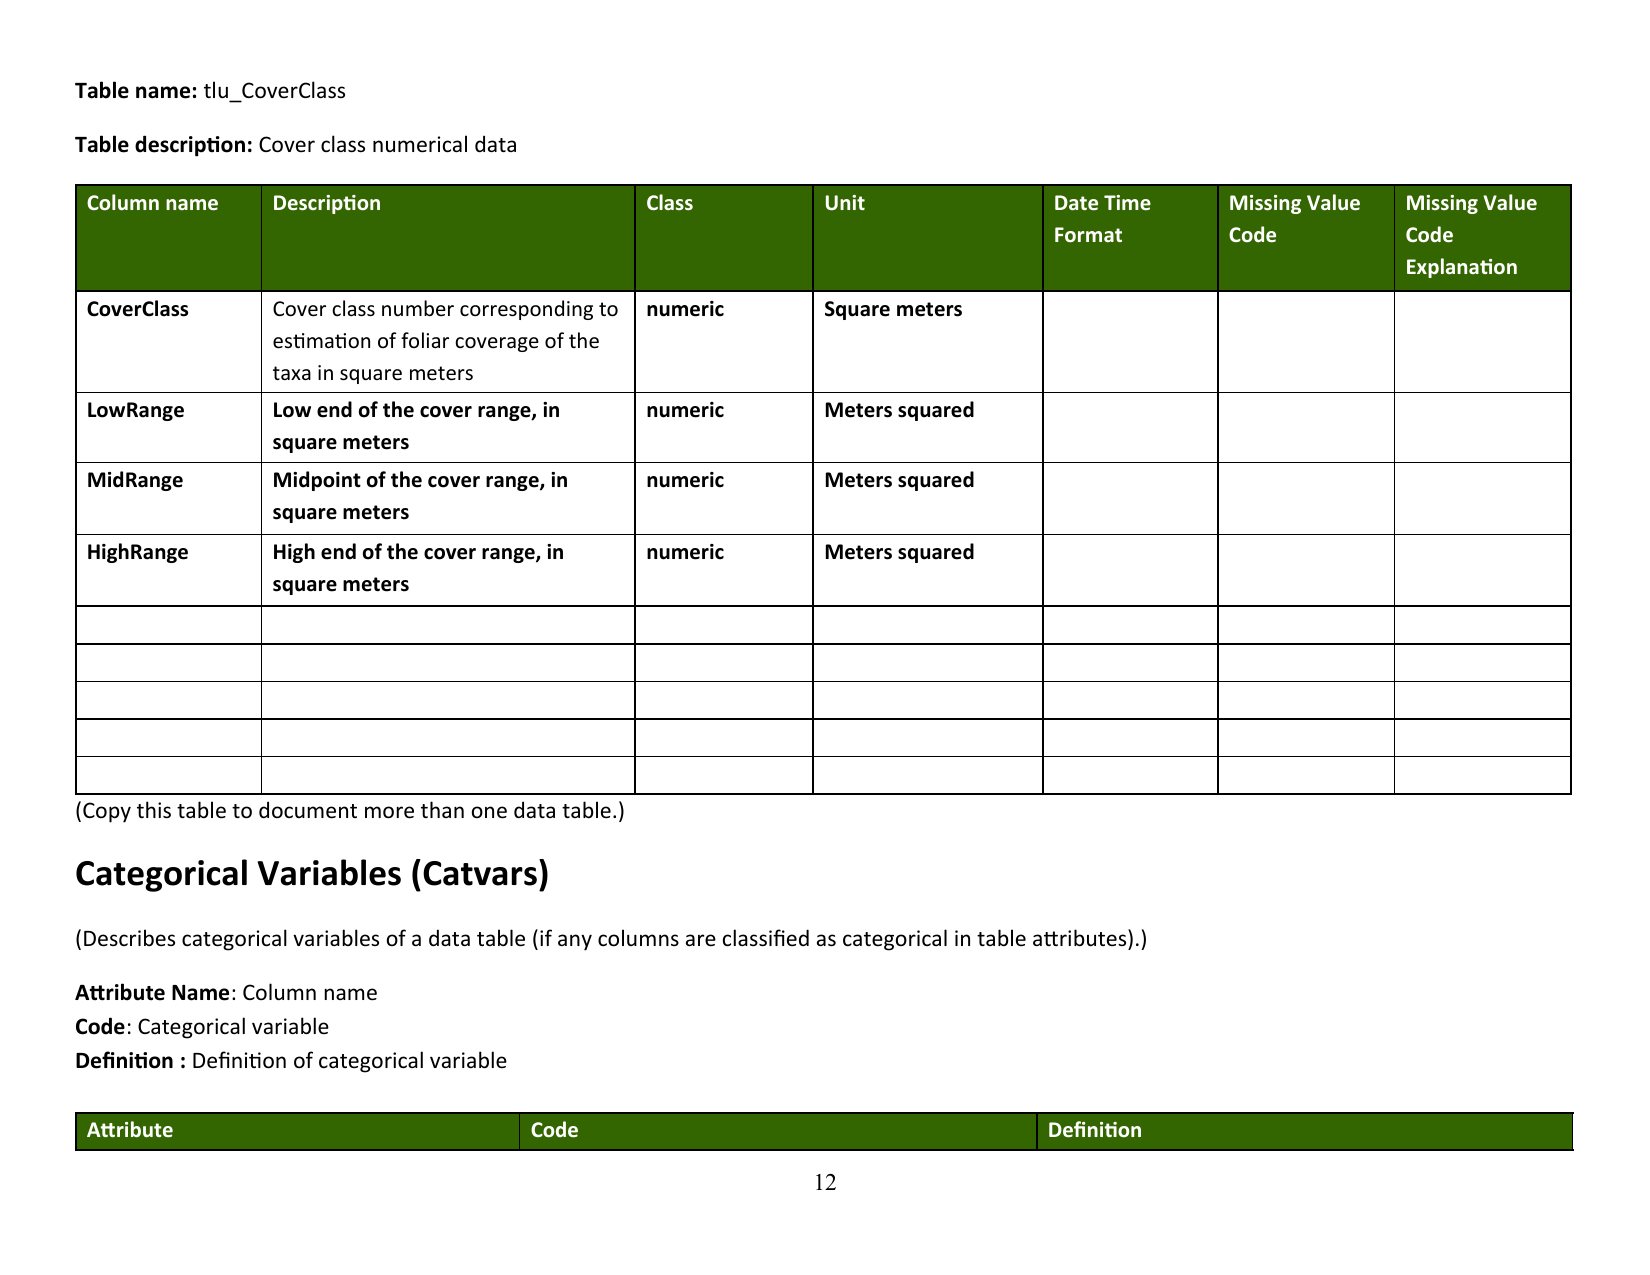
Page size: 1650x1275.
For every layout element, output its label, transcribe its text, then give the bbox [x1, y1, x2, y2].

table_cell [1219, 682, 1394, 718]
table_cell [262, 757, 634, 793]
table_cell Midpoint of the cover range, in square meters [262, 463, 634, 533]
text Definition : Definition of categorical variable [75, 1045, 1575, 1074]
table_header Class [636, 186, 812, 290]
table_cell [1219, 607, 1394, 643]
table_cell Square meters [814, 292, 1042, 392]
text Code: Categorical variable [75, 1011, 1575, 1040]
table_cell [1044, 535, 1217, 605]
table_cell numeric [636, 393, 812, 462]
table_cell [1395, 607, 1570, 643]
table_cell Low end of the cover range, in square meters [262, 393, 634, 462]
table_cell [1219, 720, 1394, 756]
table_cell [1395, 535, 1570, 605]
table_cell High end of the cover range, in square meters [262, 535, 634, 605]
table_cell [636, 607, 812, 643]
table_cell numeric [636, 535, 812, 605]
table_cell [1219, 292, 1394, 392]
table_cell [262, 645, 634, 681]
table_header Missing Value Code [1219, 186, 1394, 290]
table_cell [1044, 757, 1217, 793]
table_cell [1044, 645, 1217, 681]
table_cell [1044, 720, 1217, 756]
table_cell [1219, 757, 1394, 793]
table_cell HighRange [77, 535, 261, 605]
table_cell [1395, 463, 1570, 533]
table_header Column name [77, 186, 261, 290]
table_cell [1219, 393, 1394, 462]
table_cell [636, 757, 812, 793]
table_cell [1044, 682, 1217, 718]
table_cell [1395, 292, 1570, 392]
table_cell CoverClass [77, 292, 261, 392]
table_cell [77, 645, 261, 681]
table_cell numeric [636, 463, 812, 533]
table_header Description [262, 186, 634, 290]
table_cell LowRange [77, 393, 261, 462]
table_cell [1395, 682, 1570, 718]
subtitle Categorical Variables (Catvars) [75, 849, 1575, 895]
table_cell [77, 720, 261, 756]
table_cell MidRange [77, 463, 261, 533]
table_cell Cover class number corresponding to estimation of foliar coverage of the taxa in square meters [262, 292, 634, 392]
table_cell [1219, 645, 1394, 681]
table_cell [1219, 535, 1394, 605]
table_cell [814, 607, 1042, 643]
table_cell Meters squared [814, 463, 1042, 533]
table_cell [636, 682, 812, 718]
table_cell [814, 682, 1042, 718]
table_cell [1044, 292, 1217, 392]
table_cell [636, 645, 812, 681]
table_cell [77, 757, 261, 793]
table_header Definition [1038, 1114, 1572, 1149]
table_cell Meters squared [814, 535, 1042, 605]
table_header Unit [814, 186, 1042, 290]
table_cell [1044, 607, 1217, 643]
table_cell [1395, 393, 1570, 462]
table_cell [814, 757, 1042, 793]
table_header Attribute [77, 1114, 519, 1149]
table_cell [1395, 720, 1570, 756]
text (Copy this table to document more than one data table.) [75, 795, 1575, 824]
text Table description: Cover class numerical data [75, 129, 1575, 159]
text Table name: tlu_CoverClass [75, 75, 1575, 104]
table_cell [262, 607, 634, 643]
table_cell [814, 720, 1042, 756]
table_cell [636, 720, 812, 756]
table_header Code [520, 1114, 1036, 1149]
table_cell [1395, 645, 1570, 681]
table_cell [1044, 393, 1217, 462]
text Attribute Name: Column name [75, 977, 1575, 1007]
table_cell [262, 682, 634, 718]
table_cell [814, 645, 1042, 681]
table_cell [77, 682, 261, 718]
table_cell [1044, 463, 1217, 533]
table_cell [1395, 757, 1570, 793]
table_cell Meters squared [814, 393, 1042, 462]
table_header Date Time Format [1044, 186, 1217, 290]
table_cell numeric [636, 292, 812, 392]
table_cell [262, 720, 634, 756]
text (Describes categorical variables of a data table (if any columns are classified as categorical in table attributes).) [75, 923, 1575, 952]
table_header Missing Value Code Explanation [1395, 186, 1570, 290]
table_cell [77, 607, 261, 643]
table_cell [1219, 463, 1394, 533]
